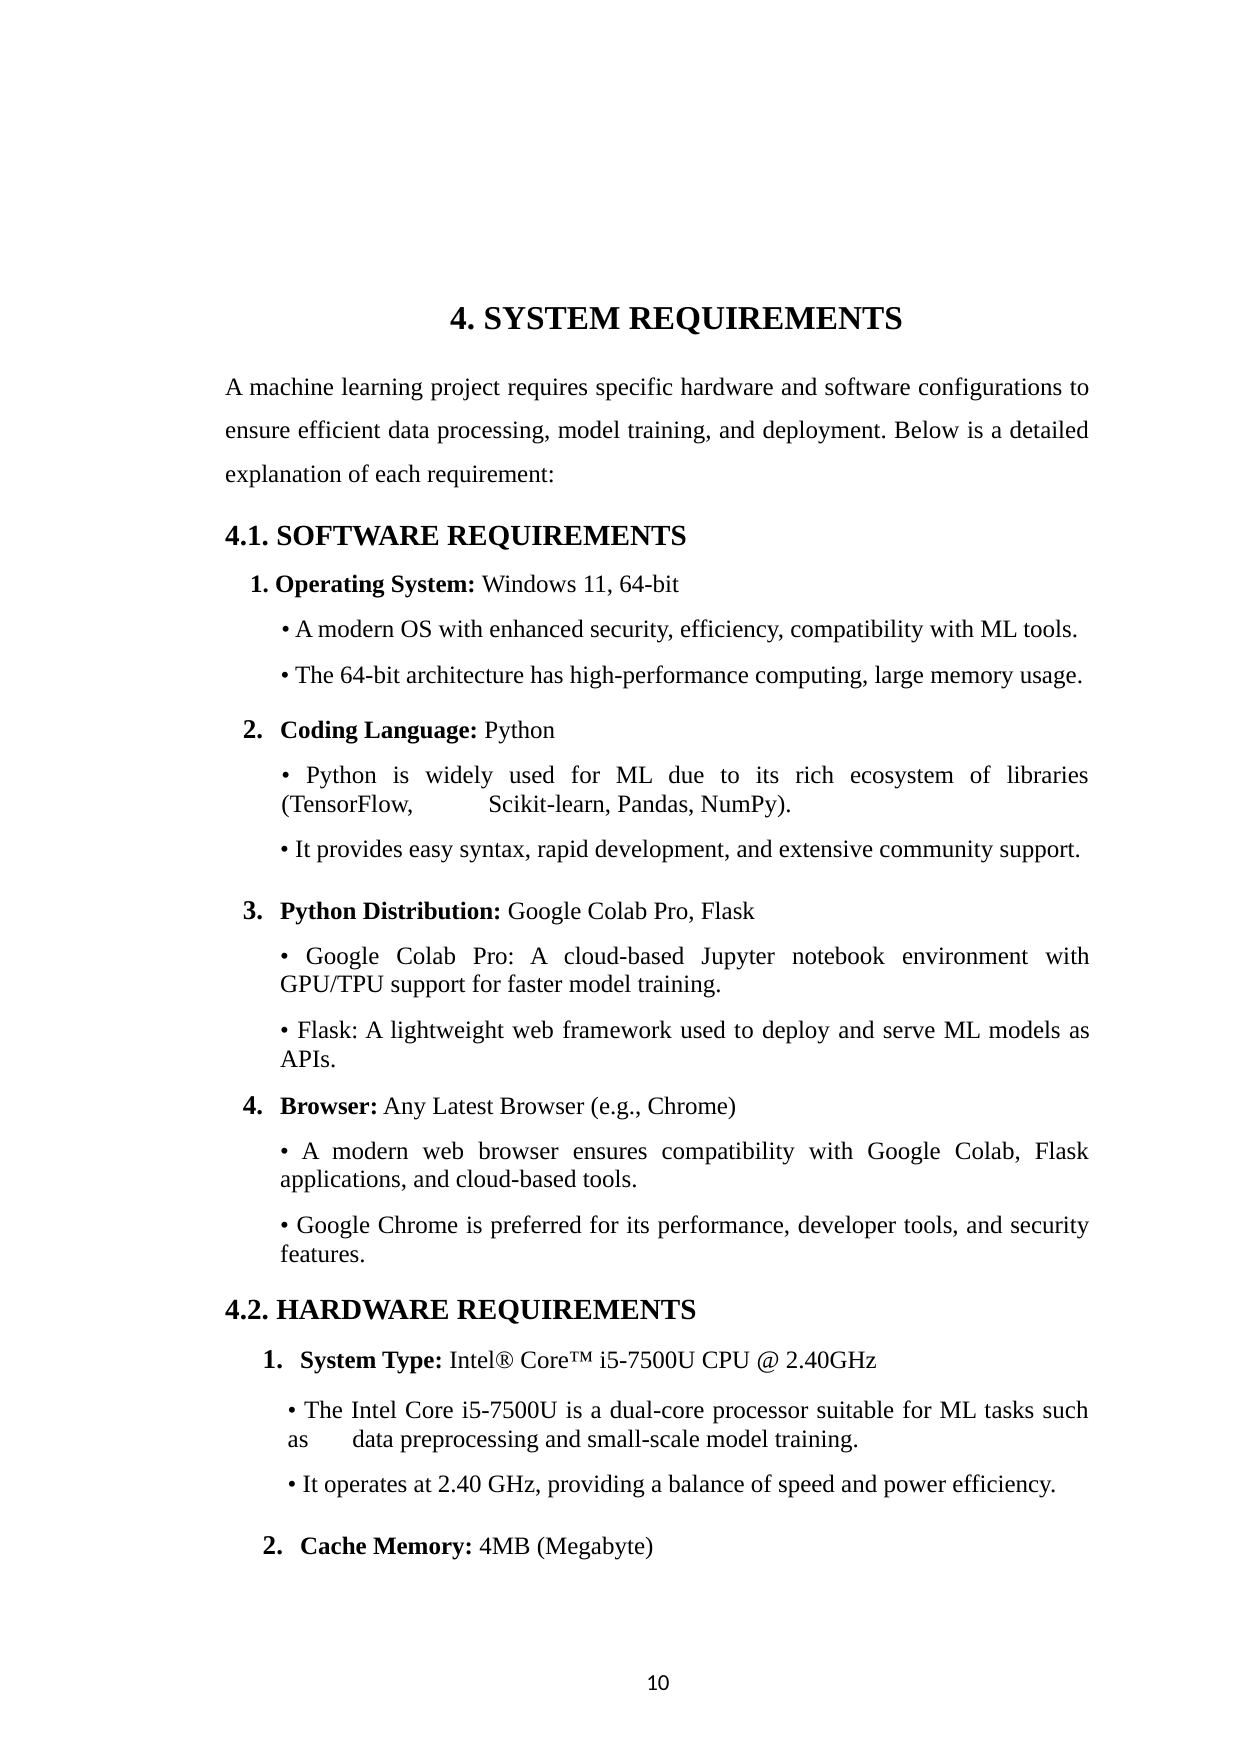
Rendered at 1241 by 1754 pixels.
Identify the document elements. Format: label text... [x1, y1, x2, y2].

text • It operates at 2.40 GHz, providing a balance of speed and power efficiency. [225, 1469, 1090, 1498]
text • Google Colab Pro: A cloud-based Jupyter notebook environment with GPU/TPU support for faster model training. [280, 941, 1090, 998]
text 4.1. SOFTWARE REQUIREMENTS [225, 518, 1090, 552]
text • A modern web browser ensures compatibility with Google Colab, Flask applications, and cloud-based tools. [280, 1136, 1090, 1193]
text 4. SYSTEM REQUIREMENTS [225, 298, 1090, 337]
list Coding Language: Python [243, 713, 1090, 744]
list System Type: Intel® Core™ i5-7500U CPU @ 2.40GHz [262, 1343, 1090, 1374]
text • A modern OS with enhanced security, efficiency, compatibility with ML tools. [225, 614, 1090, 643]
text 1. Operating System: Windows 11, 64-bit [225, 569, 1090, 598]
text • It provides easy syntax, rapid development, and extensive community support. [225, 834, 1090, 863]
list Browser: Any Latest Browser (e.g., Chrome) [243, 1089, 1090, 1120]
list Cache Memory: 4MB (Megabyte) [262, 1529, 1090, 1560]
list Python Distribution: Google Colab Pro, Flask [243, 894, 1090, 925]
text A machine learning project requires specific hardware and software configurations to ensure efficient data processing, model training, and deployment. Below is a detailed explanation of each requirement: [225, 372, 1090, 487]
text 4.2. HARDWARE REQUIREMENTS [225, 1292, 1090, 1326]
text • Python is widely used for ML due to its rich ecosystem of libraries (TensorFlow, Scikit-learn, Pandas, NumPy). [281, 760, 1090, 818]
text • The 64-bit architecture has high-performance computing, large memory usage. [225, 660, 1090, 688]
text • Flask: A lightweight web framework used to deploy and serve ML models as APIs. [280, 1015, 1090, 1072]
text • The Intel Core i5-7500U is a dual-core processor suitable for ML tasks such as data preprocessing and small-scale model training. [287, 1395, 1090, 1453]
text • Google Chrome is preferred for its performance, developer tools, and security features. [280, 1210, 1090, 1267]
